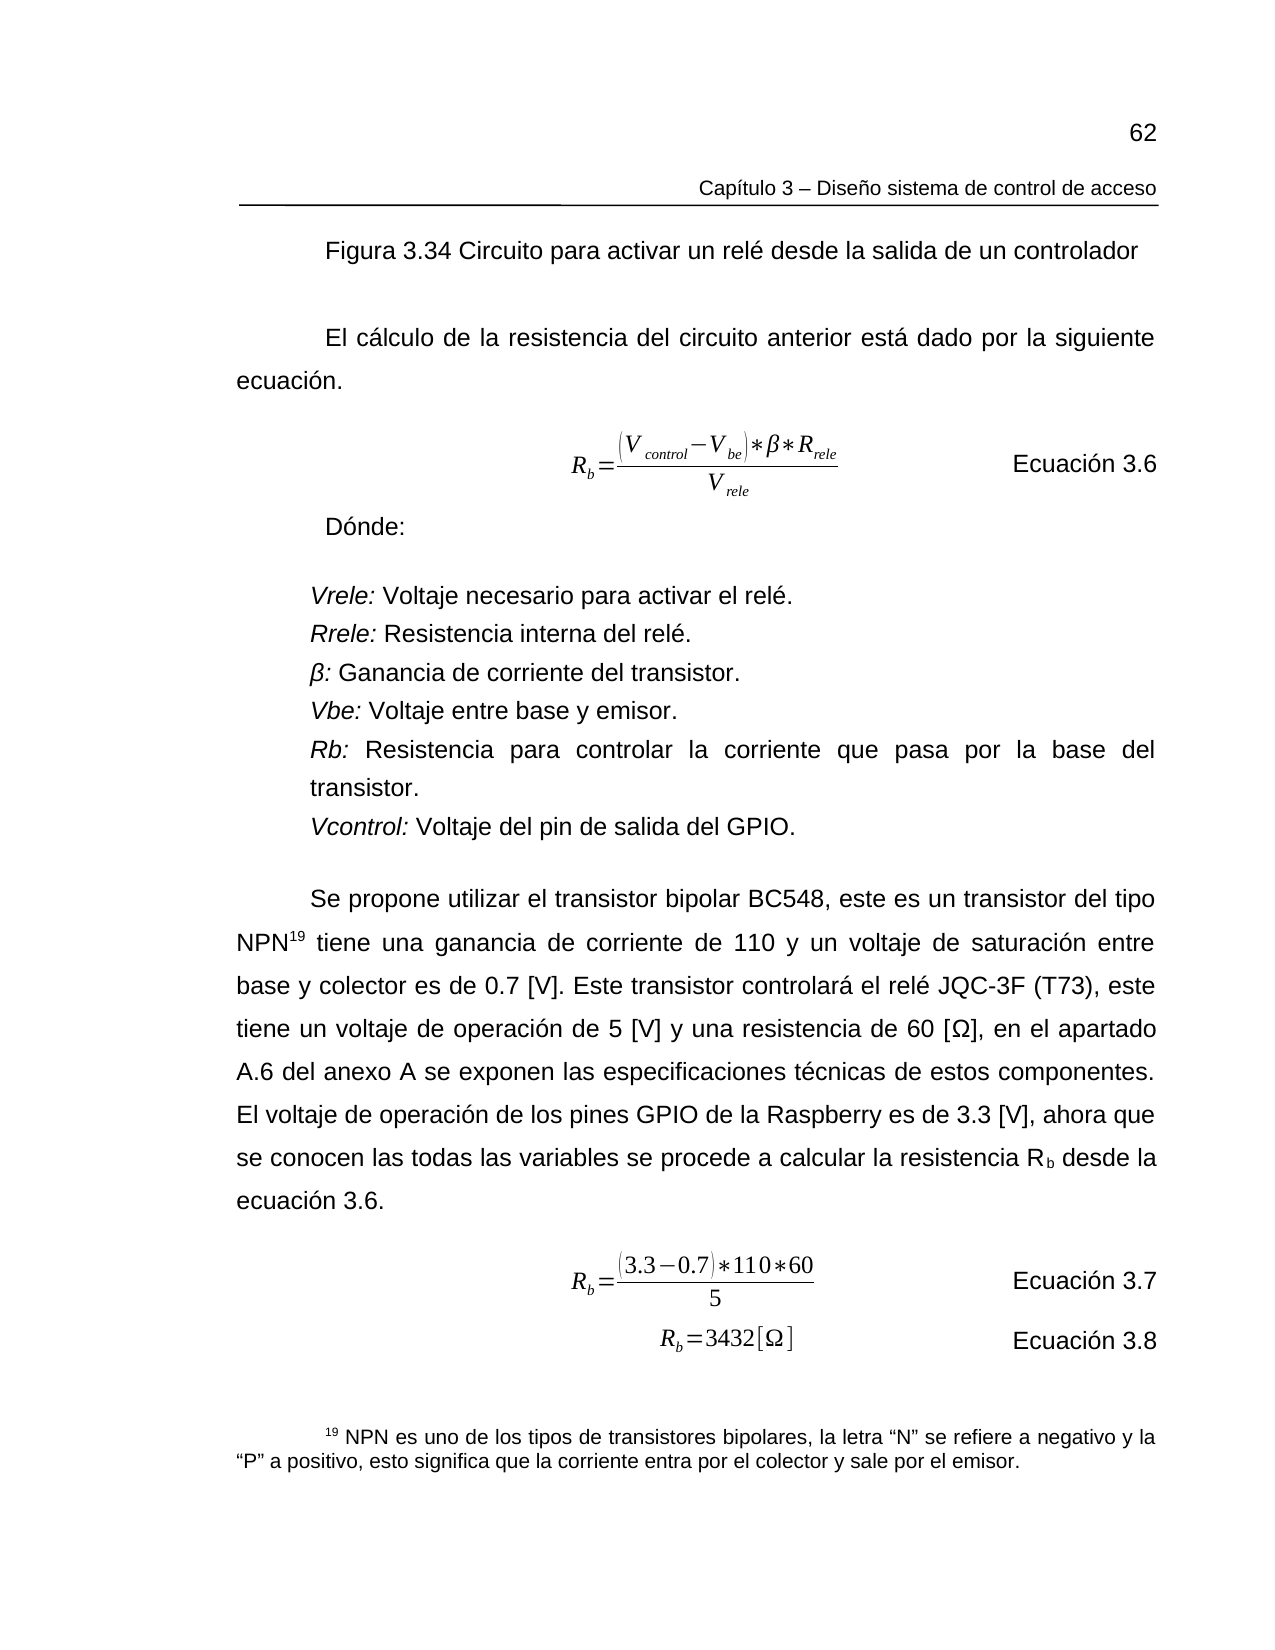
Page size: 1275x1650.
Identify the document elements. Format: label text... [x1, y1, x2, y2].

text Dónde: [236, 512, 1157, 541]
text Ecuación 3.6 [236, 429, 1157, 499]
text Rrele: Resistencia interna del relé. [310, 614, 1157, 648]
text Rb: Resistencia para controlar la corriente que pasa por la base del transistor. [310, 730, 1157, 802]
text Vrele: Voltaje necesario para activar el relé. [310, 576, 1157, 609]
text Ecuación 3.7 [236, 1250, 1157, 1312]
text Vbe: Voltaje entre base y emisor. [310, 691, 1157, 725]
text Ecuación 3.8 [236, 1325, 1157, 1356]
text Se propone utilizar el transistor bipolar BC548, este es un transistor del tipo NPN tiene una ganancia de corriente de 110 y un voltaje de saturación entre base y colector es de 0.7 [V]. Este transistor controlará el relé JQC-3F (T73), este tiene un voltaje de operación de 5 [V] y una resistencia de 60 [Ω], en el apartado A.6 del anexo A se exponen las especificaciones técnicas de estos componentes. El voltaje de operación de los pines GPIO de la Raspberry es de 3.3 [V], ahora que se conocen las todas las variables se procede a calcular la resistencia Rb desde la ecuación 3.6. [236, 884, 1157, 1215]
text β: Ganancia de corriente del transistor. [310, 653, 1157, 686]
text El cálculo de la resistencia del circuito anterior está dado por la siguiente ecuación. [236, 322, 1157, 394]
text Vcontrol: Voltaje del pin de salida del GPIO. [310, 807, 1157, 841]
